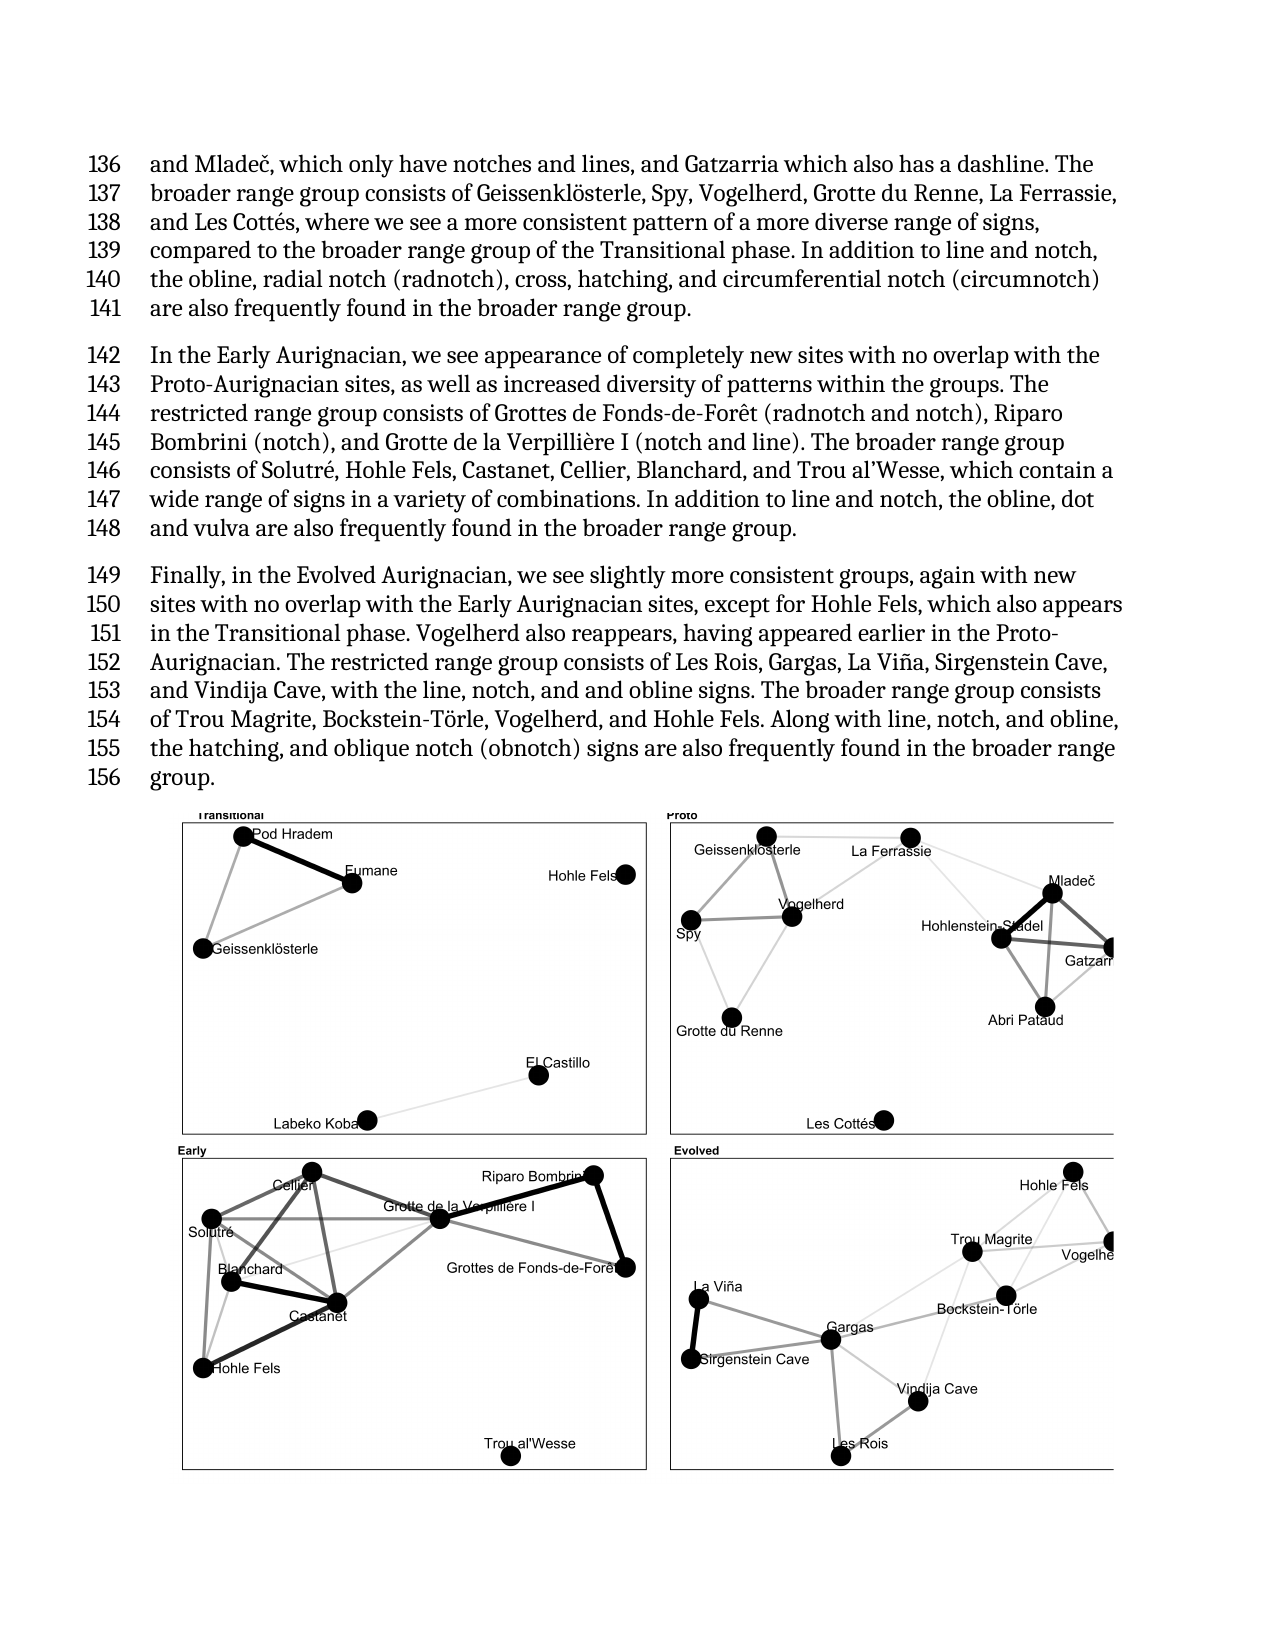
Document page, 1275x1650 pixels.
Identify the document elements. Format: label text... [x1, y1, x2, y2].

picture [168, 813, 1114, 1484]
text Finally, in the Evolved Aurignacian, we see slightly more consistent groups, again with new sites with no overlap with the Early Aurignacian sites, except for Hohle Fels, which also appears in the Transitional phase. Vogelherd also reappears, having appeared earlier in the Proto-Aurignacian. The restricted range group consists of Les Rois, Gargas, La Viña, Sirgenstein Cave, and Vindija Cave, with the line, notch, and and obline signs. The broader range group consists of Trou Magrite, Bockstein-Törle, Vogelherd, and Hohle Fels. Along with line, notch, and obline, the hatching, and oblique notch (obnotch) signs are also frequently found in the broader range group. [150, 561, 1125, 791]
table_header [139, 810, 1114, 1488]
text In the Early Aurignacian, we see appearance of completely new sites with no overlap with the Proto-Aurignacian sites, as well as increased diversity of patterns within the groups. The restricted range group consists of Grottes de Fonds-de-Forêt (radnotch and notch), Riparo Bombrini (notch), and Grotte de la Verpillière I (notch and line). The broader range group consists of Solutré, Hohle Fels, Castanet, Cellier, Blanchard, and Trou al’Wesse, which contain a wide range of signs in a variety of combinations. In addition to line and notch, the obline, dot and vulva are also frequently found in the broader range group. [150, 341, 1125, 542]
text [150, 150, 1125, 322]
